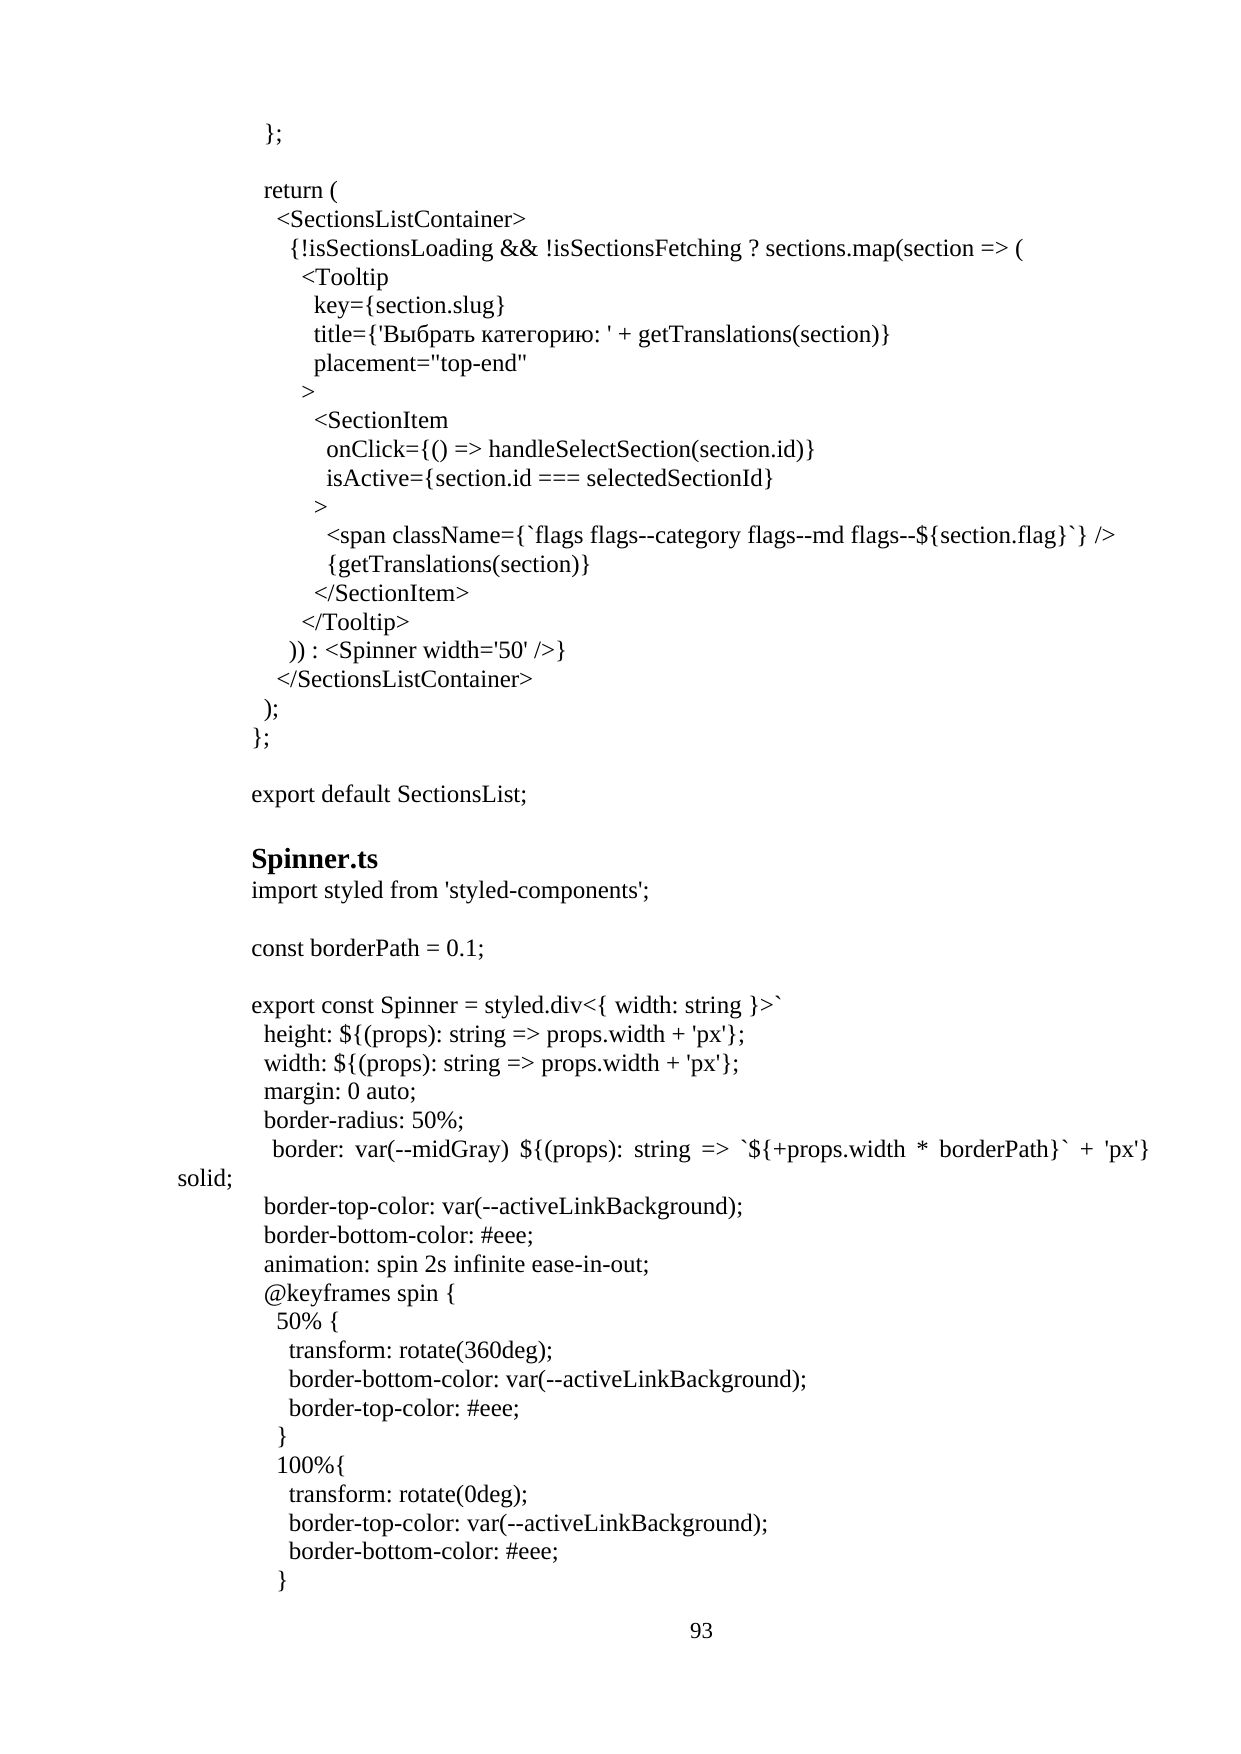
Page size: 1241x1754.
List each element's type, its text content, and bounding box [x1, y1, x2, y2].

text const borderPath = 0.1; [177, 933, 1152, 961]
text )) : <Spinner width='50' />} [177, 636, 1152, 664]
text border-top-color: var(--activeLinkBackground); [177, 1508, 1152, 1536]
text onClick={() => handleSelectSection(section.id)} [177, 434, 1152, 463]
text return ( [177, 176, 1152, 204]
text border-bottom-color: #eee; [177, 1536, 1152, 1565]
text border-radius: 50%; [177, 1105, 1152, 1134]
text key={section.slug} [177, 291, 1152, 319]
text > [177, 492, 1152, 521]
text <SectionsListContainer> [177, 204, 1152, 233]
text transform: rotate(0deg); [177, 1479, 1152, 1508]
text </SectionsListContainer> [177, 664, 1152, 693]
text Spinner.ts [177, 842, 1152, 875]
text </SectionItem> [177, 578, 1152, 607]
text } [177, 1565, 1152, 1594]
text animation: spin 2s infinite ease-in-out; [177, 1249, 1152, 1278]
text isActive={section.id === selectedSectionId} [177, 463, 1152, 492]
text }; [177, 118, 1152, 147]
text border-bottom-color: var(--activeLinkBackground); [177, 1364, 1152, 1393]
text margin: 0 auto; [177, 1076, 1152, 1105]
text } [177, 1421, 1152, 1450]
text > [177, 377, 1152, 406]
text border-top-color: #eee; [177, 1393, 1152, 1421]
text transform: rotate(360deg); [177, 1335, 1152, 1364]
text import styled from 'styled-components'; [177, 875, 1152, 904]
text border: var(--midGray) ${(props): string => `${+props.width * borderPath}` + 'px'} solid; [177, 1134, 1152, 1191]
text {getTranslations(section)} [177, 549, 1152, 578]
text }; [177, 722, 1152, 751]
text export const Spinner = styled.div<{ width: string }>` [177, 990, 1152, 1019]
text height: ${(props): string => props.width + 'px'}; [177, 1019, 1152, 1048]
text border-bottom-color: #eee; [177, 1220, 1152, 1249]
text width: ${(props): string => props.width + 'px'}; [177, 1048, 1152, 1076]
text title={'Выбрать категорию: ' + getTranslations(section)} [177, 319, 1152, 348]
text ); [177, 693, 1152, 722]
text </Tooltip> [177, 607, 1152, 636]
text <span className={`flags flags--category flags--md flags--${section.flag}`} /> [177, 521, 1152, 549]
text placement="top-end" [177, 348, 1152, 377]
text 50% { [177, 1306, 1152, 1335]
text 100%{ [177, 1450, 1152, 1479]
text border-top-color: var(--activeLinkBackground); [177, 1191, 1152, 1220]
text {!isSectionsLoading && !isSectionsFetching ? sections.map(section => ( [177, 233, 1152, 262]
text <SectionItem [177, 406, 1152, 434]
text export default SectionsList; [177, 779, 1152, 808]
text <Tooltip [177, 262, 1152, 291]
text @keyframes spin { [177, 1278, 1152, 1306]
